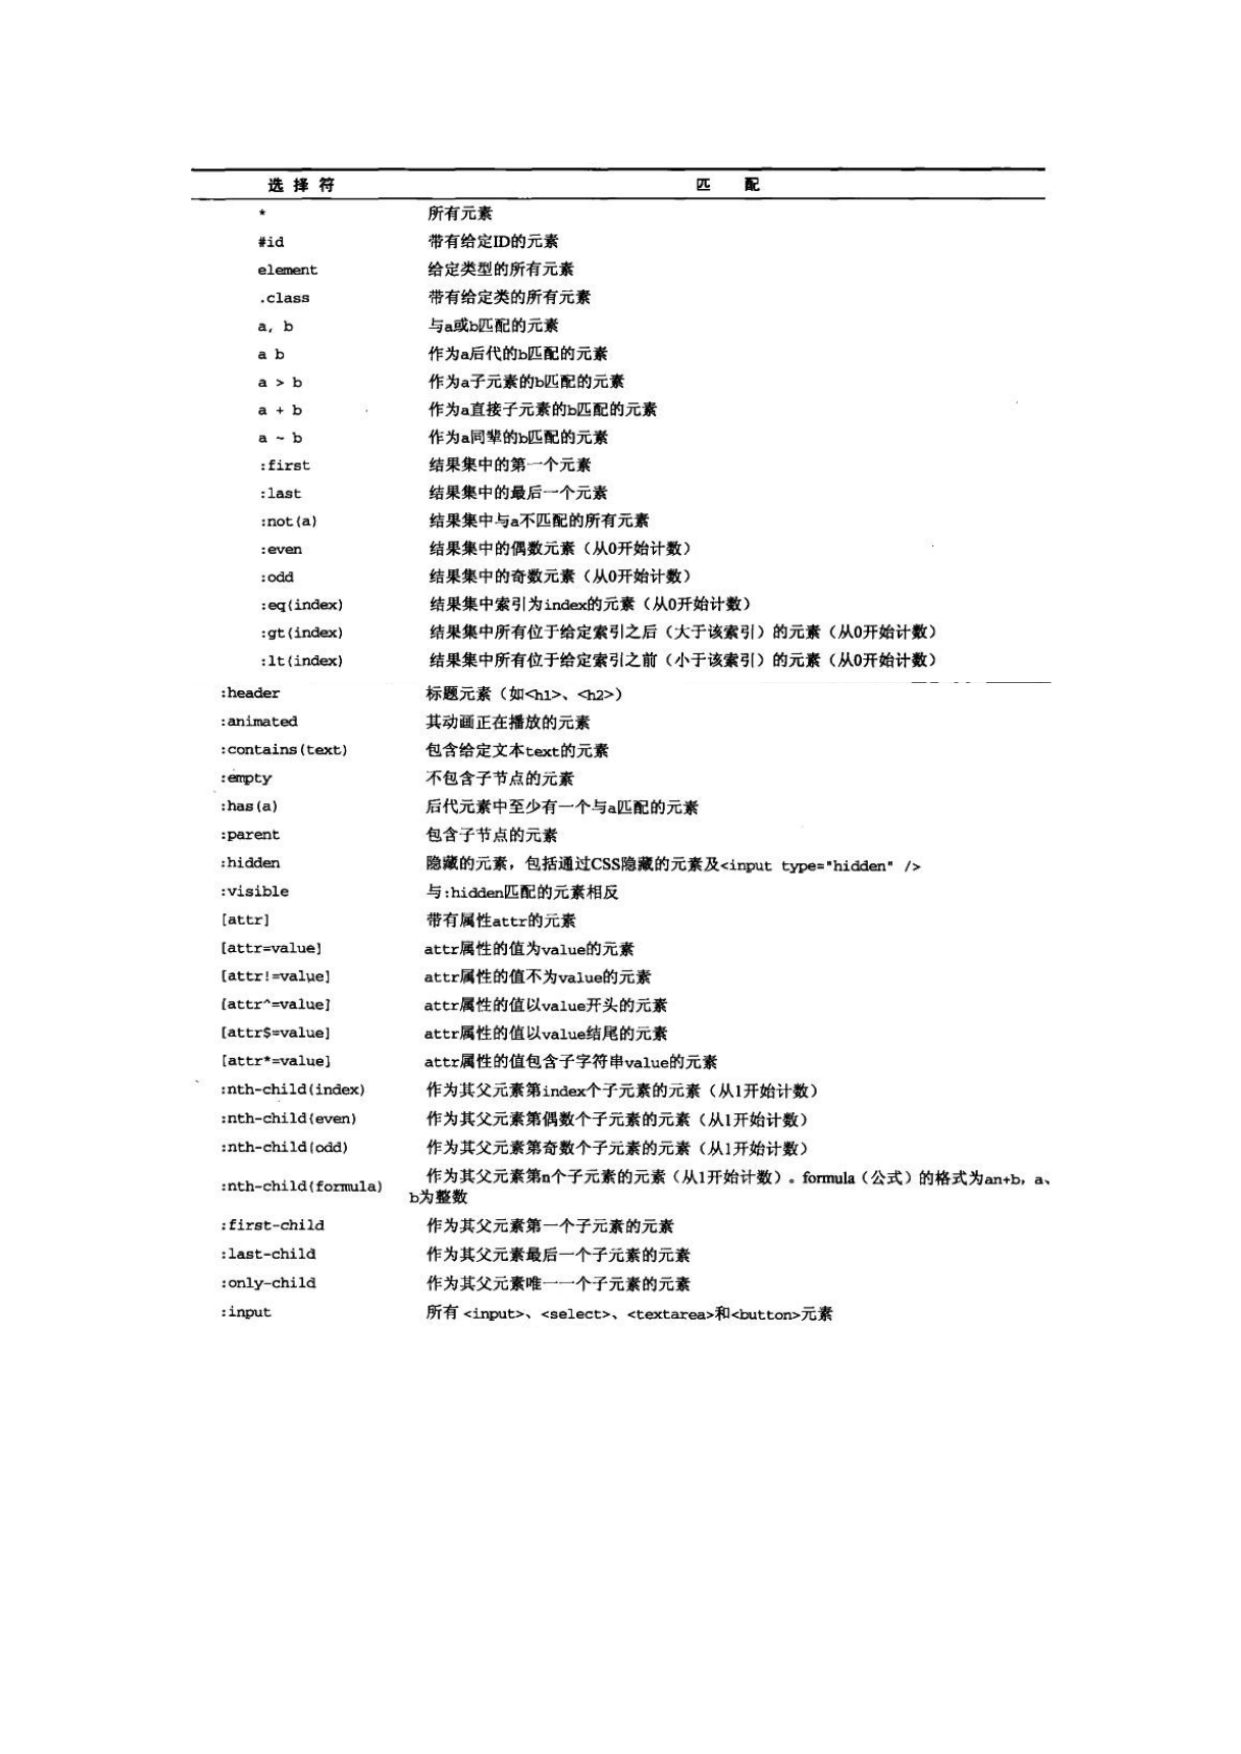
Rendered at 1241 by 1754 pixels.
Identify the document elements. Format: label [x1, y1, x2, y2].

picture [187, 162, 1053, 672]
picture [187, 682, 1053, 1328]
